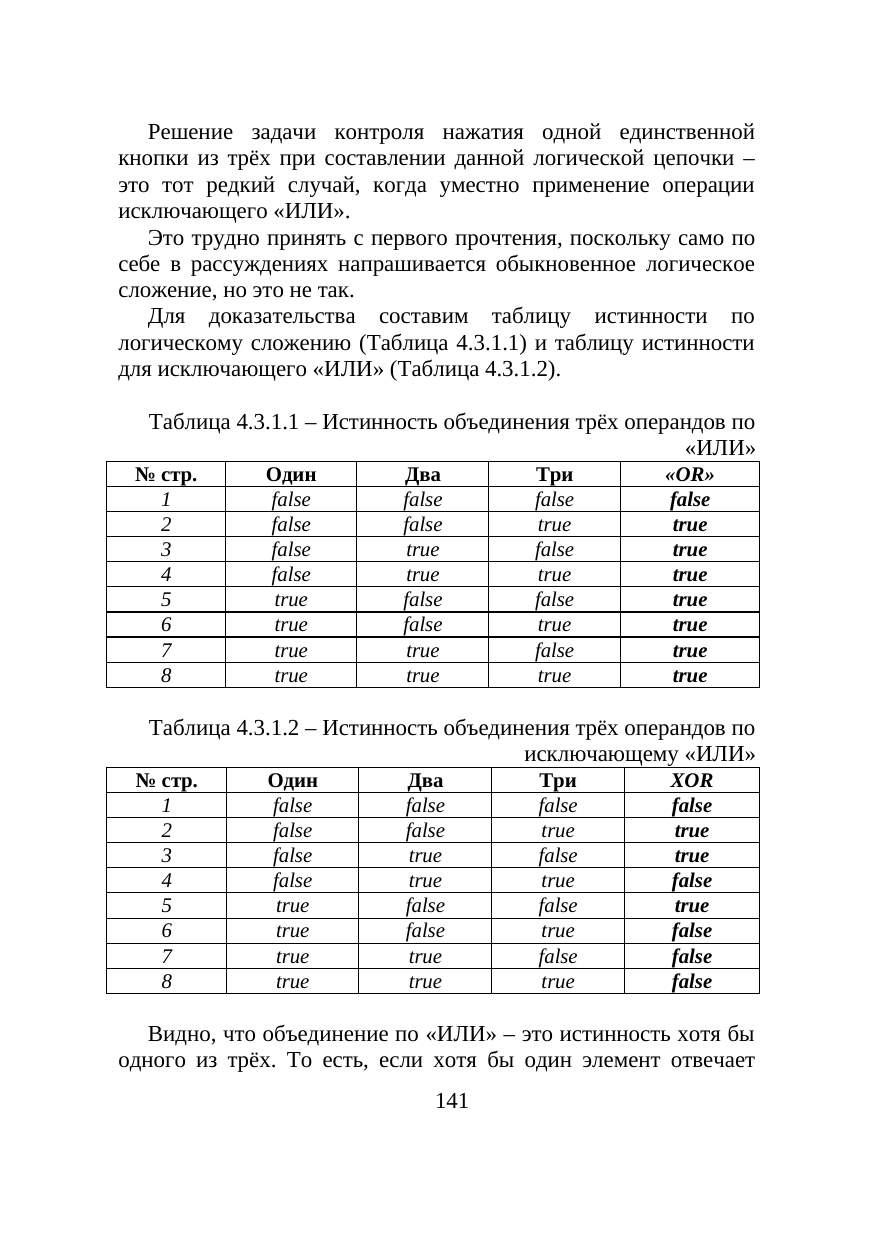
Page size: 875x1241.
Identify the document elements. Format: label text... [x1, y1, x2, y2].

table_cell 6 [107, 613, 225, 636]
table_cell false [227, 793, 358, 817]
table_cell true [357, 638, 488, 662]
table_cell true [357, 663, 488, 687]
table_cell true [492, 818, 624, 842]
table_cell true [489, 562, 620, 586]
text Это трудно принять с первого прочтения, поскольку само по себе в рассуждениях напрашивается обыкновенное логическое сложение, но это не так. [118, 223, 756, 303]
table_cell 5 [107, 587, 225, 611]
table_header № стр. [107, 768, 226, 792]
table_cell true [621, 512, 759, 536]
table_cell false [226, 562, 356, 586]
table_cell true [226, 613, 356, 636]
table_cell true [227, 893, 358, 917]
table_cell 4 [107, 562, 225, 586]
table_cell true [359, 944, 491, 968]
table_cell 1 [107, 487, 225, 511]
table_cell true [621, 663, 759, 687]
table_cell false [489, 638, 620, 662]
table_cell 2 [107, 818, 226, 842]
table_cell false [492, 893, 624, 917]
table_cell false [227, 818, 358, 842]
table_header Два [359, 768, 491, 792]
table_cell true [625, 843, 759, 867]
table_cell true [226, 638, 356, 662]
table_cell false [625, 944, 759, 968]
table_header Один [227, 768, 358, 792]
table_cell true [621, 638, 759, 662]
table_cell true [359, 969, 491, 993]
table_cell 1 [107, 793, 226, 817]
table_cell true [492, 969, 624, 993]
table_header Один [226, 462, 356, 486]
table_cell 8 [107, 663, 225, 687]
table_cell false [489, 587, 620, 611]
table_cell true [492, 868, 624, 892]
table_header XOR [625, 768, 759, 792]
table_cell true [621, 613, 759, 636]
table_header Два [357, 462, 488, 486]
table_cell true [227, 969, 358, 993]
table_cell false [357, 487, 488, 511]
table_cell false [625, 793, 759, 817]
table_cell 7 [107, 638, 225, 662]
table_cell 8 [107, 969, 226, 993]
table_cell false [227, 868, 358, 892]
table_cell false [492, 843, 624, 867]
table_cell false [359, 919, 491, 942]
table_cell false [625, 868, 759, 892]
table_cell 3 [107, 537, 225, 561]
table_header № стр. [107, 462, 225, 486]
table_cell true [625, 818, 759, 842]
table_header «OR» [621, 462, 759, 486]
table_cell true [489, 613, 620, 636]
table_cell false [359, 893, 491, 917]
table_cell true [621, 587, 759, 611]
table_cell 4 [107, 868, 226, 892]
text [118, 1020, 756, 1073]
table_cell true [621, 562, 759, 586]
table_cell false [489, 487, 620, 511]
text Для доказательства составим таблицу истинности по логическому сложению (Таблица 4.3.1.1) и таблицу истинности для исключающего «ИЛИ» (Таблица 4.3.1.2). [118, 303, 756, 382]
table_cell false [357, 512, 488, 536]
table_cell true [359, 868, 491, 892]
table_cell true [489, 512, 620, 536]
table_cell false [357, 587, 488, 611]
table_cell false [226, 537, 356, 561]
table_cell 5 [107, 893, 226, 917]
table_cell true [489, 663, 620, 687]
table_cell true [226, 587, 356, 611]
table_header Три [489, 462, 620, 486]
table_cell false [489, 537, 620, 561]
table_cell false [359, 793, 491, 817]
table_cell false [226, 487, 356, 511]
table_cell false [625, 969, 759, 993]
table_cell true [227, 944, 358, 968]
text Таблица 4.3.1.1 – Истинность объединения трёх операндов по «ИЛИ» [118, 408, 756, 461]
table_cell true [359, 843, 491, 867]
table_cell false [625, 919, 759, 942]
table_cell 2 [107, 512, 225, 536]
table_cell false [492, 793, 624, 817]
table_cell true [357, 562, 488, 586]
table_cell false [226, 512, 356, 536]
table_cell 6 [107, 919, 226, 942]
table_cell false [621, 487, 759, 511]
table_cell true [226, 663, 356, 687]
table_header Три [492, 768, 624, 792]
table_cell true [227, 919, 358, 942]
table_cell false [227, 843, 358, 867]
table_cell 3 [107, 843, 226, 867]
table_cell true [625, 893, 759, 917]
table_cell true [492, 919, 624, 942]
table_cell 7 [107, 944, 226, 968]
table_cell false [357, 613, 488, 636]
text Таблица 4.3.1.2 – Истинность объединения трёх операндов по исключающему «ИЛИ» [118, 714, 756, 767]
table_cell false [492, 944, 624, 968]
table_cell false [359, 818, 491, 842]
table_cell true [621, 537, 759, 561]
text Решение задачи контроля нажатия одной единственной кнопки из трёх при составлении данной логической цепочки – это тот редкий случай, когда уместно применение операции исключающего «ИЛИ». [118, 118, 756, 223]
table_cell true [357, 537, 488, 561]
